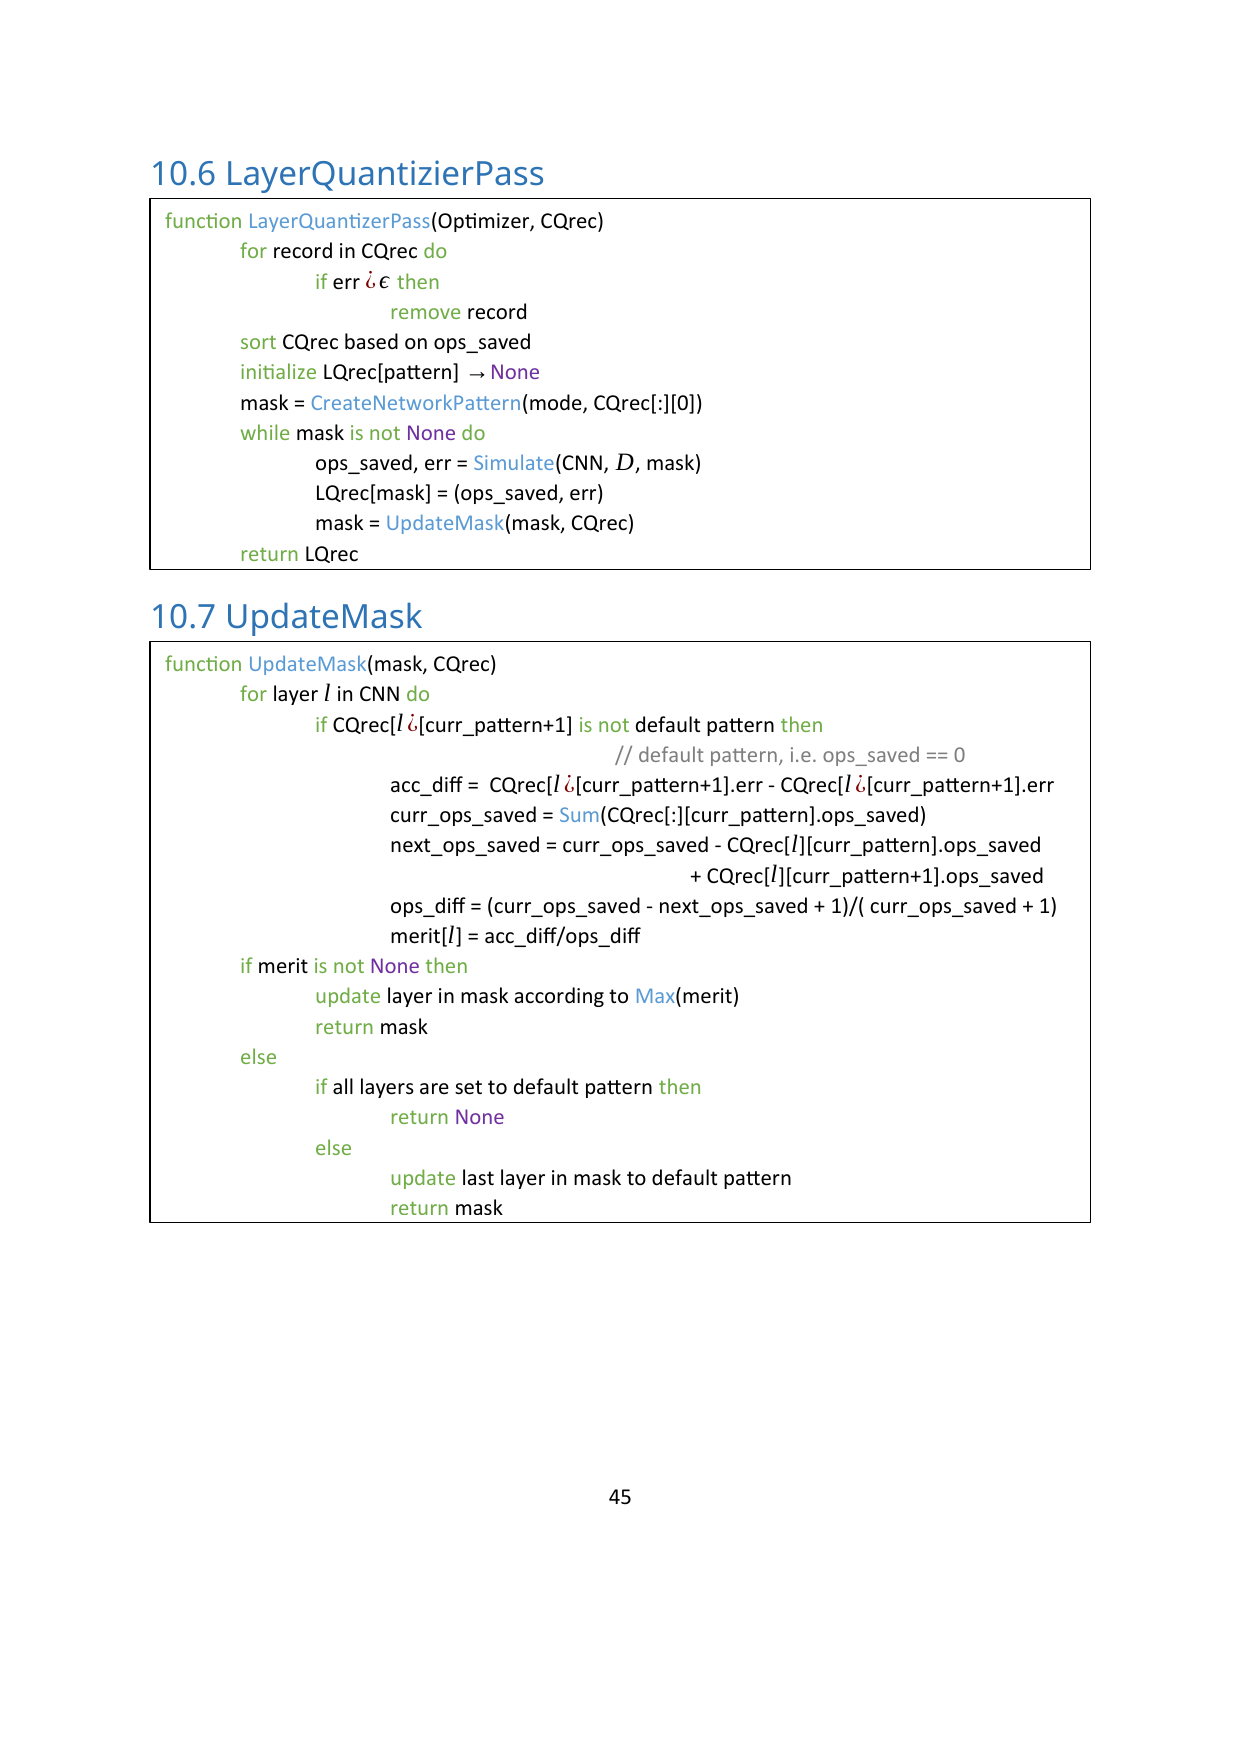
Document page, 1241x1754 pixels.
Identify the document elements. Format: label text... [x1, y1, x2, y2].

subtitle UpdateMask [150, 593, 1090, 638]
subtitle LayerQuantizierPass [150, 150, 1090, 195]
